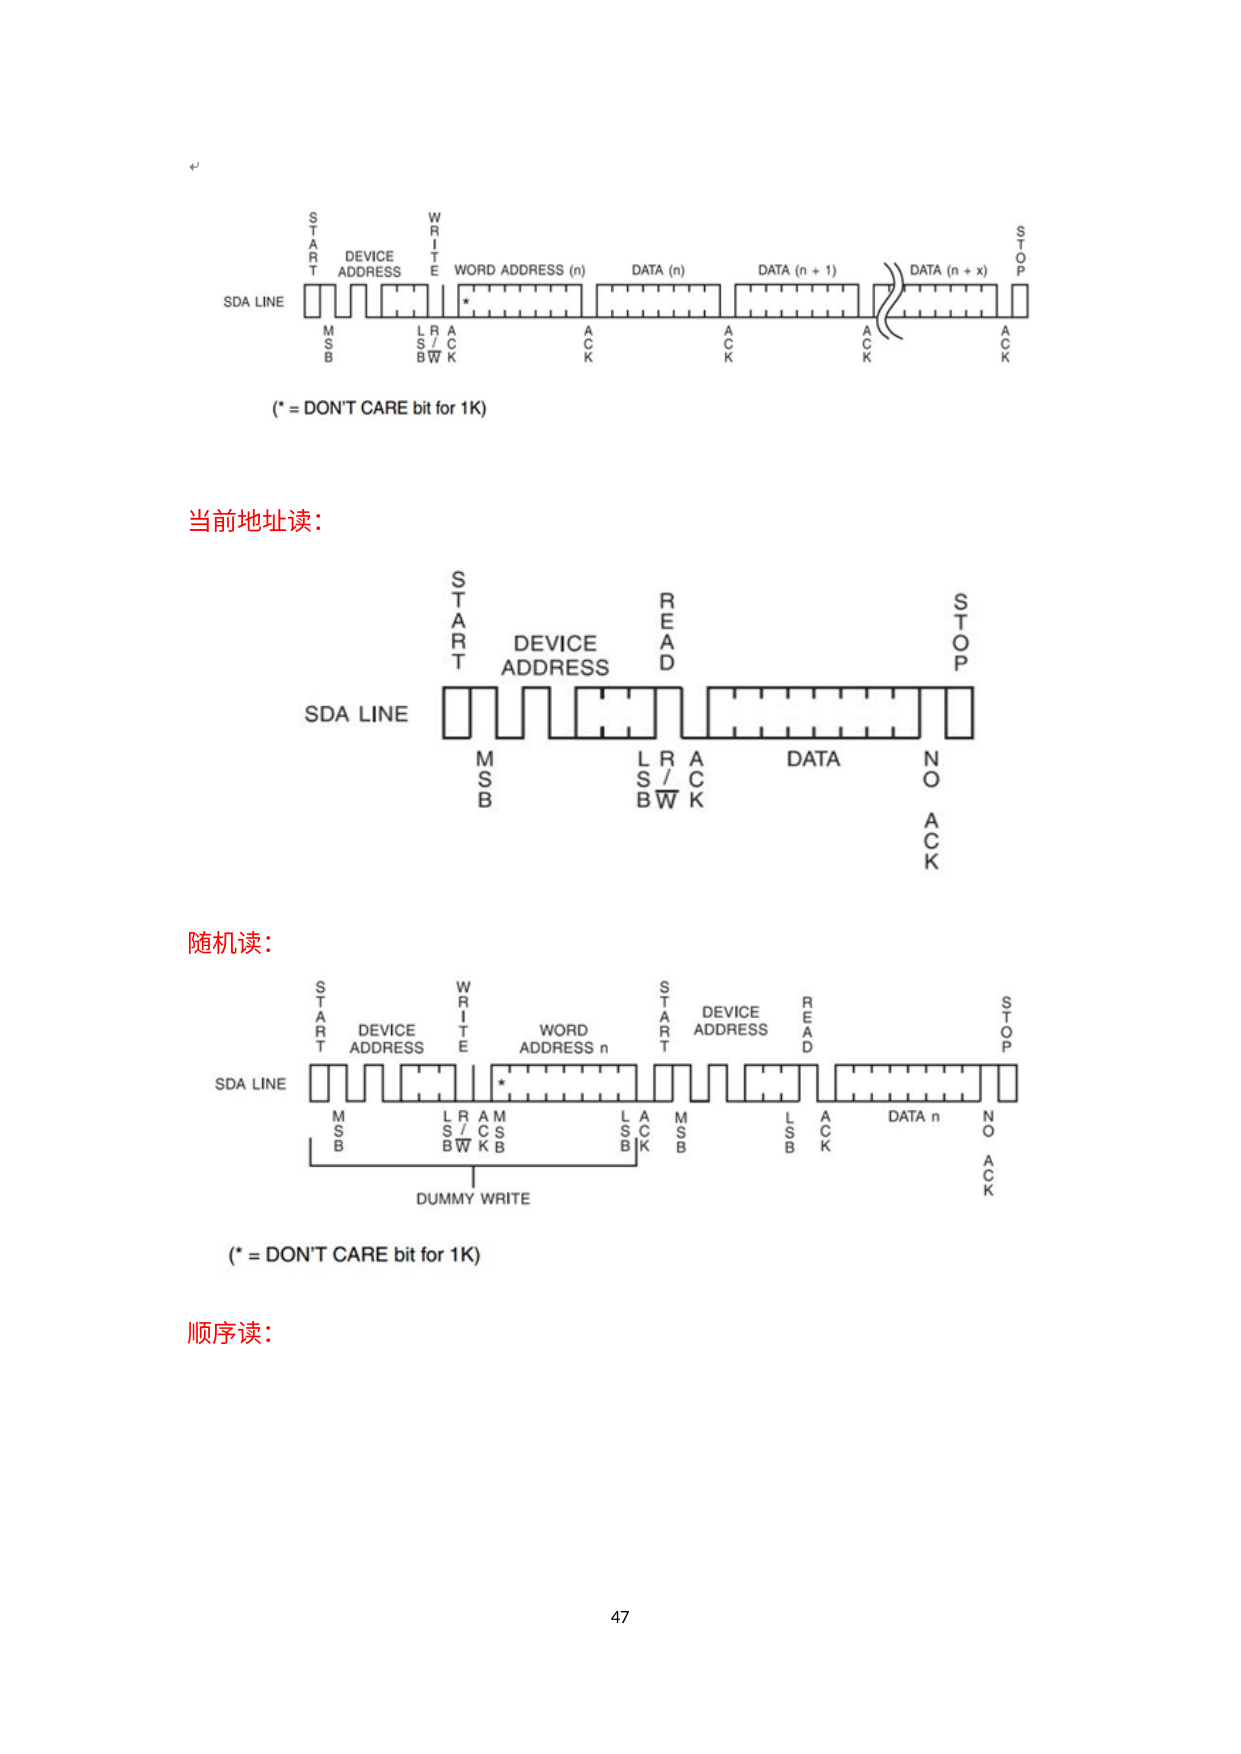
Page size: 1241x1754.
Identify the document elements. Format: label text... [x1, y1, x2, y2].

picture [187, 552, 1053, 903]
text 当前地址读： [187, 487, 1053, 552]
picture [187, 162, 1053, 472]
picture [187, 974, 1053, 1285]
text 顺序读： [187, 1299, 1053, 1364]
text 随机读： [187, 909, 1053, 974]
